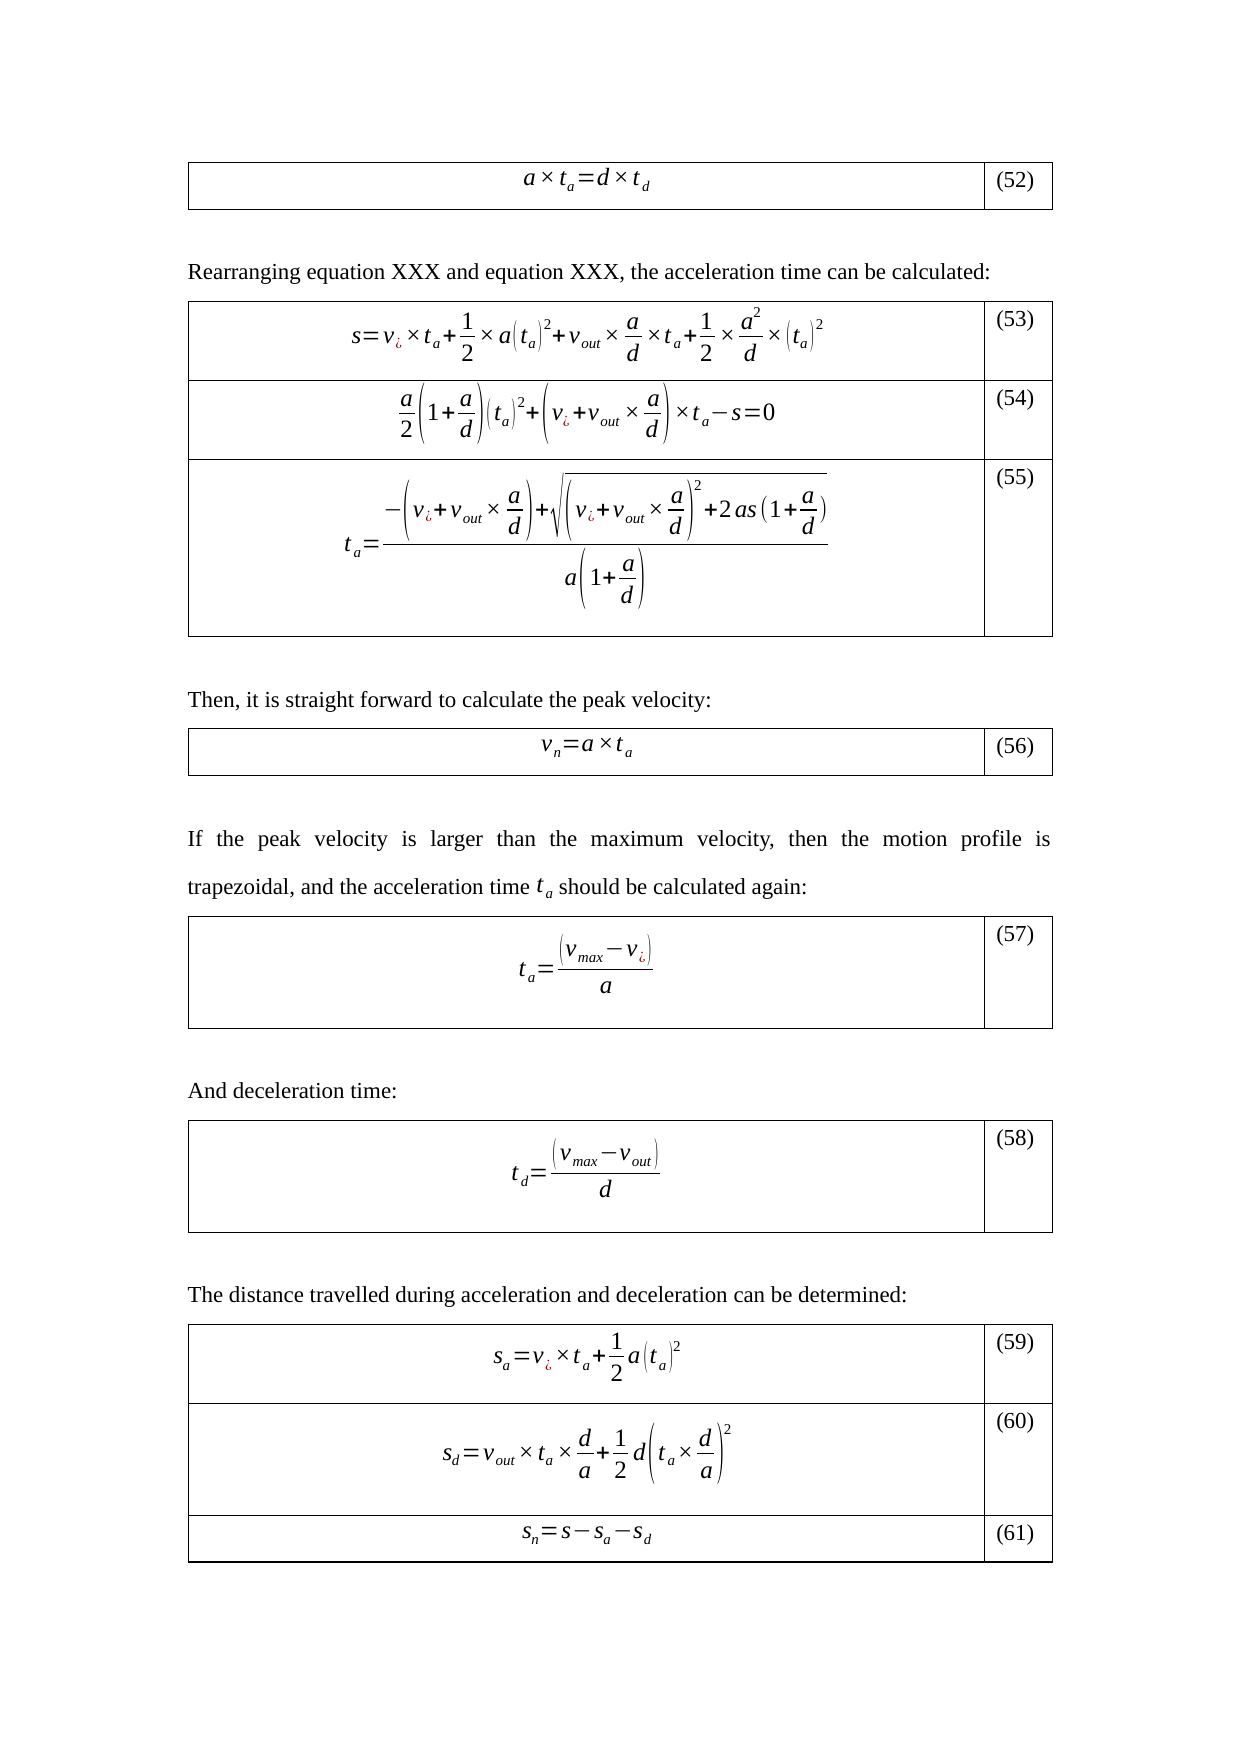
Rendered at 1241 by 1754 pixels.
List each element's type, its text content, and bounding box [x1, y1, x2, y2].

table_header [189, 1325, 984, 1403]
table_cell (60) [985, 1404, 1052, 1515]
table_header (52) [985, 163, 1052, 209]
table_cell (55) [985, 460, 1052, 636]
table_header [189, 302, 984, 380]
table_header (57) [985, 917, 1052, 1028]
table_cell [189, 460, 984, 636]
text Rearranging equation XXX and equation XXX, the acceleration time can be calculated: [187, 255, 1053, 288]
table_cell [189, 1516, 984, 1561]
table_cell [189, 1404, 984, 1515]
text If the peak velocity is larger than the maximum velocity, then the motion profile is trapezoidal, and the acceleration time should be calculated again: [187, 822, 1053, 903]
table_header (59) [985, 1325, 1052, 1403]
table_header [189, 729, 984, 775]
text And deceleration time: [187, 1074, 1053, 1107]
table_header [189, 163, 984, 209]
text The distance travelled during acceleration and deceleration can be determined: [187, 1278, 1053, 1311]
table_header [189, 917, 984, 1028]
table_cell (61) [985, 1516, 1052, 1561]
table_header (53) [985, 302, 1052, 380]
text Then, it is straight forward to calculate the peak velocity: [187, 683, 1053, 715]
table_cell [189, 381, 984, 459]
table_header (58) [985, 1121, 1052, 1232]
table_header [189, 1121, 984, 1232]
table_cell (54) [985, 381, 1052, 459]
table_header (56) [985, 729, 1052, 775]
